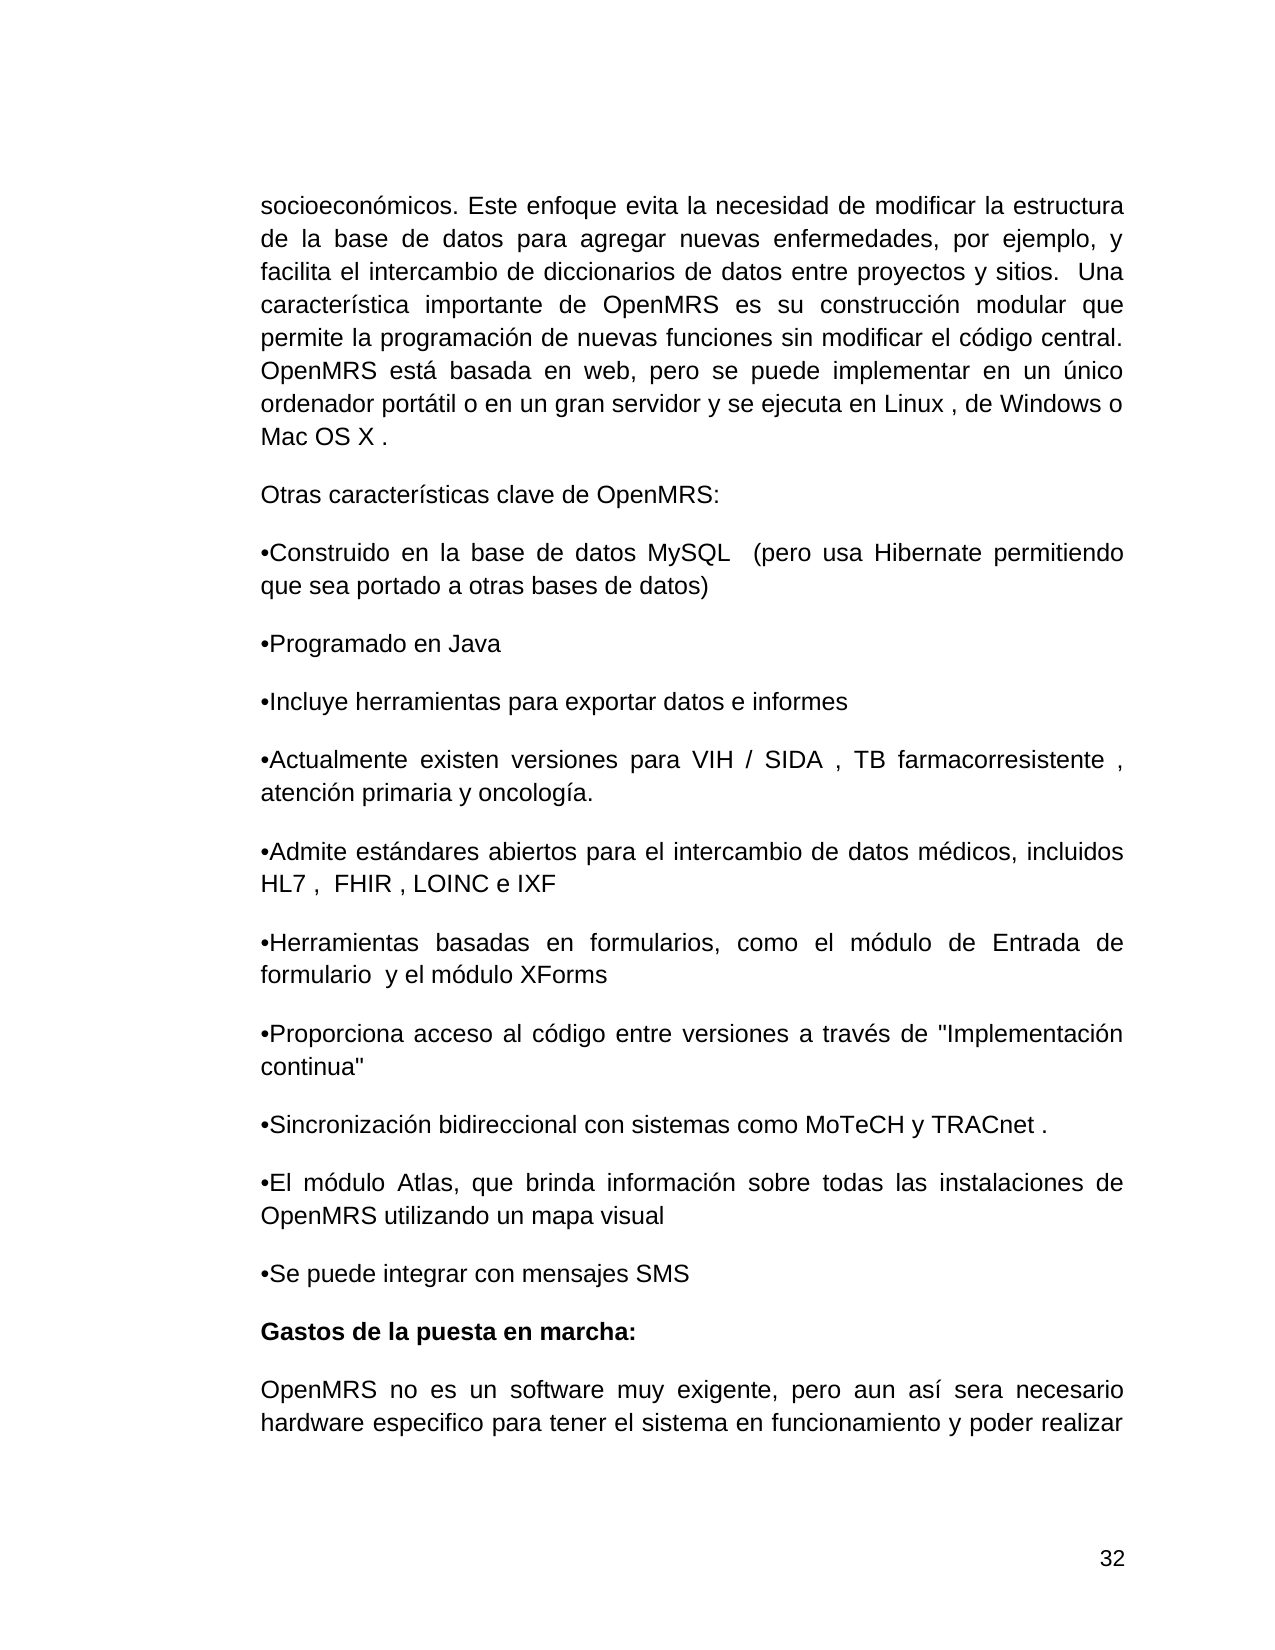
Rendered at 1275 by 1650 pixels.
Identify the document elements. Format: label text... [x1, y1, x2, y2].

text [260, 191, 1125, 451]
text Gastos de la puesta en marcha: [260, 1317, 1125, 1345]
text •Sincronización bidireccional con sistemas como MoTeCH y TRACnet . [260, 1109, 1125, 1138]
text Otras características clave de OpenMRS: [260, 480, 1125, 509]
text •Proporciona acceso al código entre versiones a través de "Implementación continua" [260, 1018, 1125, 1080]
text •Incluye herramientas para exportar datos e informes [260, 687, 1125, 716]
text •Actualmente existen versiones para VIH / SIDA , TB farmacorresistente , atención primaria y oncología. [260, 745, 1125, 807]
text •Construido en la base de datos MySQL (pero usa Hibernate permitiendo que sea portado a otras bases de datos) [260, 538, 1125, 600]
text •Se puede integrar con mensajes SMS [260, 1259, 1125, 1287]
text •Admite estándares abiertos para el intercambio de datos médicos, incluidos HL7 , FHIR , LOINC e IXF [260, 836, 1125, 898]
text •El módulo Atlas, que brinda información sobre todas las instalaciones de OpenMRS utilizando un mapa visual [260, 1168, 1125, 1229]
text •Programado en Java [260, 629, 1125, 658]
text •Herramientas basadas en formularios, como el módulo de Entrada de formulario y el módulo XForms [260, 927, 1125, 989]
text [260, 1375, 1125, 1436]
